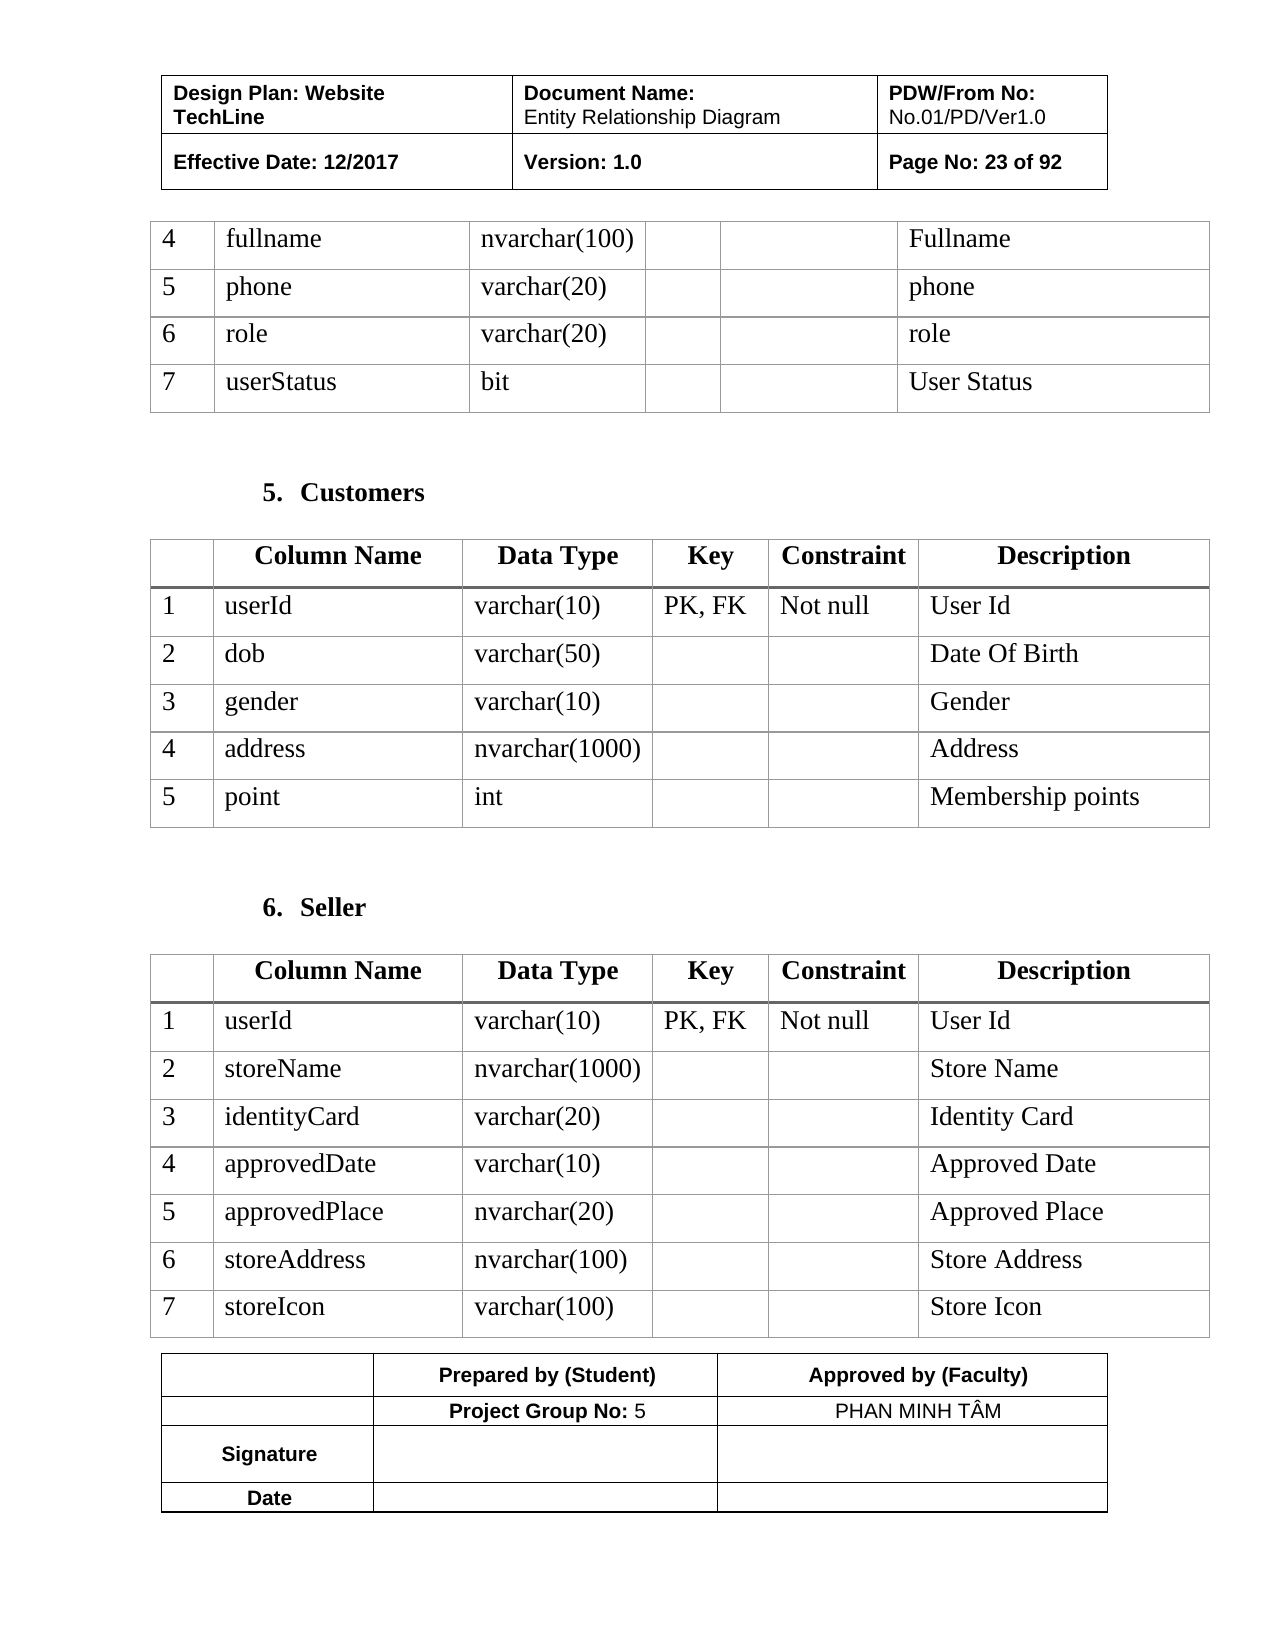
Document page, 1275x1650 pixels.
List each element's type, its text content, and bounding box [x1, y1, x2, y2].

table_cell userId [214, 1004, 462, 1051]
table_cell PK, FK [653, 589, 768, 636]
table_cell nvarchar(100) [463, 1243, 652, 1289]
table_cell [769, 1243, 918, 1289]
table_cell 4 [151, 733, 213, 779]
table_cell [653, 1148, 768, 1194]
table_cell [646, 318, 720, 364]
table_cell User Id [919, 589, 1209, 636]
table_cell [653, 1243, 768, 1289]
table_cell role [898, 318, 1209, 364]
table_cell varchar(20) [470, 318, 645, 364]
table_cell nvarchar(1000) [463, 733, 652, 779]
table_cell [646, 222, 720, 269]
table_cell identityCard [214, 1100, 462, 1146]
table_cell [653, 685, 768, 731]
table_cell [769, 1100, 918, 1146]
table_cell varchar(20) [463, 1100, 652, 1146]
table_cell varchar(50) [463, 637, 652, 684]
table_cell varchar(20) [470, 270, 645, 316]
table_cell Not null [769, 589, 918, 636]
table_header Data Type [463, 955, 652, 1001]
table_cell [769, 733, 918, 779]
table_cell [721, 365, 897, 412]
table_cell Address [919, 733, 1209, 779]
table_cell Not null [769, 1004, 918, 1051]
table_cell int [463, 780, 652, 827]
table_cell Identity Card [919, 1100, 1209, 1146]
table_cell Date Of Birth [919, 637, 1209, 684]
table_cell [769, 1052, 918, 1099]
table_cell userId [214, 589, 462, 636]
table_cell phone [215, 270, 469, 316]
table_cell address [214, 733, 462, 779]
table_cell varchar(10) [463, 1004, 652, 1051]
table_cell dob [214, 637, 462, 684]
table_header Column Name [214, 955, 462, 1001]
table_cell 5 [151, 780, 213, 827]
table_cell [646, 270, 720, 316]
table_cell storeIcon [214, 1291, 462, 1337]
table_cell [721, 318, 897, 364]
table_cell Membership points [919, 780, 1209, 827]
table_cell 2 [151, 637, 213, 684]
table_header Data Type [463, 540, 652, 586]
table_cell Store Icon [919, 1291, 1209, 1337]
table_header Description [919, 955, 1209, 1001]
table_cell 1 [151, 589, 213, 636]
table_cell [653, 1195, 768, 1242]
table_header Description [919, 540, 1209, 586]
table_cell varchar(10) [463, 589, 652, 636]
table_cell storeName [214, 1052, 462, 1099]
table_cell 6 [151, 318, 214, 364]
table_cell Gender [919, 685, 1209, 731]
table_cell 3 [151, 1100, 213, 1146]
table_cell approvedPlace [214, 1195, 462, 1242]
table_cell User Id [919, 1004, 1209, 1051]
table_cell Fullname [898, 222, 1209, 269]
table_cell [769, 1148, 918, 1194]
table_cell [721, 222, 897, 269]
table_cell 4 [151, 1148, 213, 1194]
table_cell Approved Place [919, 1195, 1209, 1242]
table_cell gender [214, 685, 462, 731]
table_cell phone [898, 270, 1209, 316]
table_cell nvarchar(20) [463, 1195, 652, 1242]
table_cell point [214, 780, 462, 827]
table_header Constraint [769, 955, 918, 1001]
list Seller [262, 891, 1125, 922]
table_cell [653, 637, 768, 684]
table_header [151, 540, 213, 586]
table_cell [653, 1052, 768, 1099]
table_cell approvedDate [214, 1148, 462, 1194]
table_cell 4 [151, 222, 214, 269]
table_cell [769, 637, 918, 684]
table_cell [769, 1195, 918, 1242]
table_cell storeAddress [214, 1243, 462, 1289]
table_header Key [653, 540, 768, 586]
table_cell 5 [151, 1195, 213, 1242]
table_cell [653, 1291, 768, 1337]
table_cell fullname [215, 222, 469, 269]
table_cell [653, 733, 768, 779]
table_cell role [215, 318, 469, 364]
table_cell 6 [151, 1243, 213, 1289]
table_cell [769, 780, 918, 827]
table_cell [769, 1291, 918, 1337]
table_cell nvarchar(100) [470, 222, 645, 269]
table_cell 7 [151, 365, 214, 412]
table_cell PK, FK [653, 1004, 768, 1051]
table_header Key [653, 955, 768, 1001]
table_cell [769, 685, 918, 731]
table_cell [646, 365, 720, 412]
table_cell [721, 270, 897, 316]
table_cell User Status [898, 365, 1209, 412]
table_cell 7 [151, 1291, 213, 1337]
table_cell [653, 780, 768, 827]
table_cell bit [470, 365, 645, 412]
table_cell 1 [151, 1004, 213, 1051]
table_header Constraint [769, 540, 918, 586]
table_header [151, 955, 213, 1001]
table_cell Approved Date [919, 1148, 1209, 1194]
table_header Column Name [214, 540, 462, 586]
table_cell varchar(100) [463, 1291, 652, 1337]
table_cell Store Name [919, 1052, 1209, 1099]
table_cell userStatus [215, 365, 469, 412]
table_cell 5 [151, 270, 214, 316]
table_cell varchar(10) [463, 1148, 652, 1194]
table_cell Store Address [919, 1243, 1209, 1289]
table_cell varchar(10) [463, 685, 652, 731]
table_cell 2 [151, 1052, 213, 1099]
table_cell [653, 1100, 768, 1146]
list Customers [262, 476, 1125, 507]
table_cell nvarchar(1000) [463, 1052, 652, 1099]
table_cell 3 [151, 685, 213, 731]
